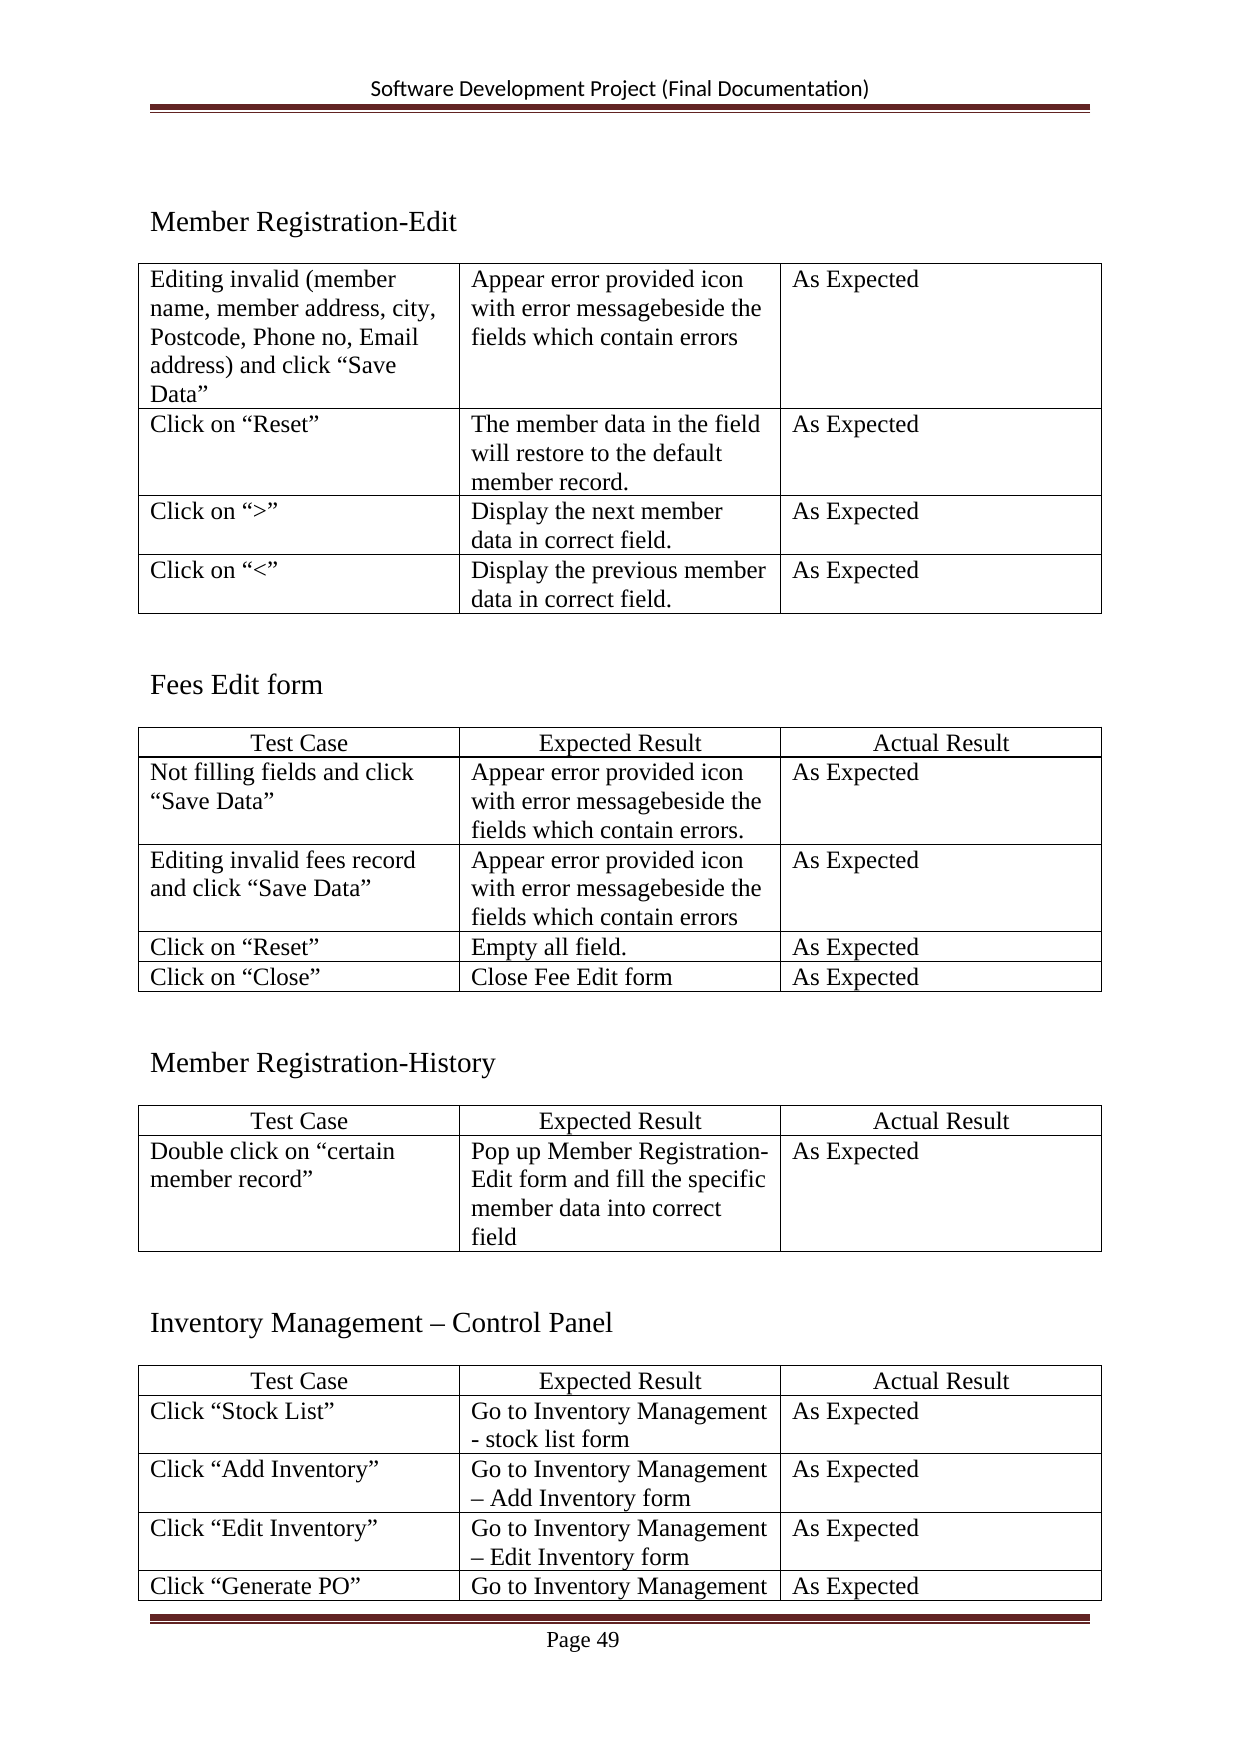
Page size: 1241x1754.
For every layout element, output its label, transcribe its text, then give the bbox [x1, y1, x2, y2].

table_header Actual Result [781, 728, 1101, 756]
table_cell Display the next member data in correct field. [460, 496, 780, 554]
table_cell As Expected [781, 1513, 1101, 1570]
table_cell Editing invalid fees record and click “Save Data” [139, 845, 459, 931]
table_cell Click “Edit Inventory” [139, 1513, 459, 1570]
table_cell As Expected [781, 1454, 1101, 1512]
table_header Test Case [139, 728, 459, 756]
table_header Editing invalid (member name, member address, city, Postcode, Phone no, Email address) and click “Save Data” [139, 264, 459, 408]
table_cell Not filling fields and click “Save Data” [139, 758, 459, 844]
text Fees Edit form [150, 667, 1090, 701]
table_header Expected Result [460, 1366, 780, 1395]
table_header As Expected [781, 264, 1101, 408]
table_cell As Expected [781, 758, 1101, 844]
table_cell The member data in the field will restore to the default member record. [460, 409, 780, 495]
table_cell As Expected [781, 1396, 1101, 1453]
table_cell Double click on “certain member record” [139, 1136, 459, 1251]
text Inventory Management – Control Panel [150, 1306, 1090, 1339]
table_cell As Expected [781, 1571, 1101, 1600]
table_header Expected Result [460, 1106, 780, 1135]
table_cell Click “Generate PO” [139, 1571, 459, 1600]
table_cell Go to Inventory Management – Add Inventory form [460, 1454, 780, 1512]
text Member Registration-History [150, 1046, 1090, 1079]
table_cell Click on “>” [139, 496, 459, 554]
table_cell Pop up Member Registration-Edit form and fill the specific member data into correct field [460, 1136, 780, 1251]
table_cell Click on “Close” [139, 962, 459, 991]
table_cell Appear error provided icon with error messagebeside the fields which contain errors [460, 845, 780, 931]
table_cell As Expected [781, 962, 1101, 991]
table_cell As Expected [781, 409, 1101, 495]
table_cell Click on “Reset” [139, 409, 459, 495]
table_cell Empty all field. [460, 932, 780, 961]
table_cell As Expected [781, 1136, 1101, 1251]
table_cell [460, 1571, 780, 1600]
table_cell Click on “Reset” [139, 932, 459, 961]
table_cell Appear error provided icon with error messagebeside the fields which contain errors. [460, 758, 780, 844]
table_cell Click “Add Inventory” [139, 1454, 459, 1512]
table_cell As Expected [781, 555, 1101, 612]
table_cell Display the previous member data in correct field. [460, 555, 780, 612]
table_header Actual Result [781, 1106, 1101, 1135]
table_cell Click on “<” [139, 555, 459, 612]
table_cell As Expected [781, 845, 1101, 931]
table_cell Go to Inventory Management - stock list form [460, 1396, 780, 1453]
table_header Expected Result [460, 728, 780, 756]
table_cell Go to Inventory Management – Edit Inventory form [460, 1513, 780, 1570]
table_cell Close Fee Edit form [460, 962, 780, 991]
text Member Registration-Edit [150, 204, 1090, 237]
table_cell Click “Stock List” [139, 1396, 459, 1453]
table_cell As Expected [781, 496, 1101, 554]
table_header Appear error provided icon with error messagebeside the fields which contain errors [460, 264, 780, 408]
table_header Test Case [139, 1366, 459, 1395]
table_header Test Case [139, 1106, 459, 1135]
table_cell As Expected [781, 932, 1101, 961]
table_header Actual Result [781, 1366, 1101, 1395]
